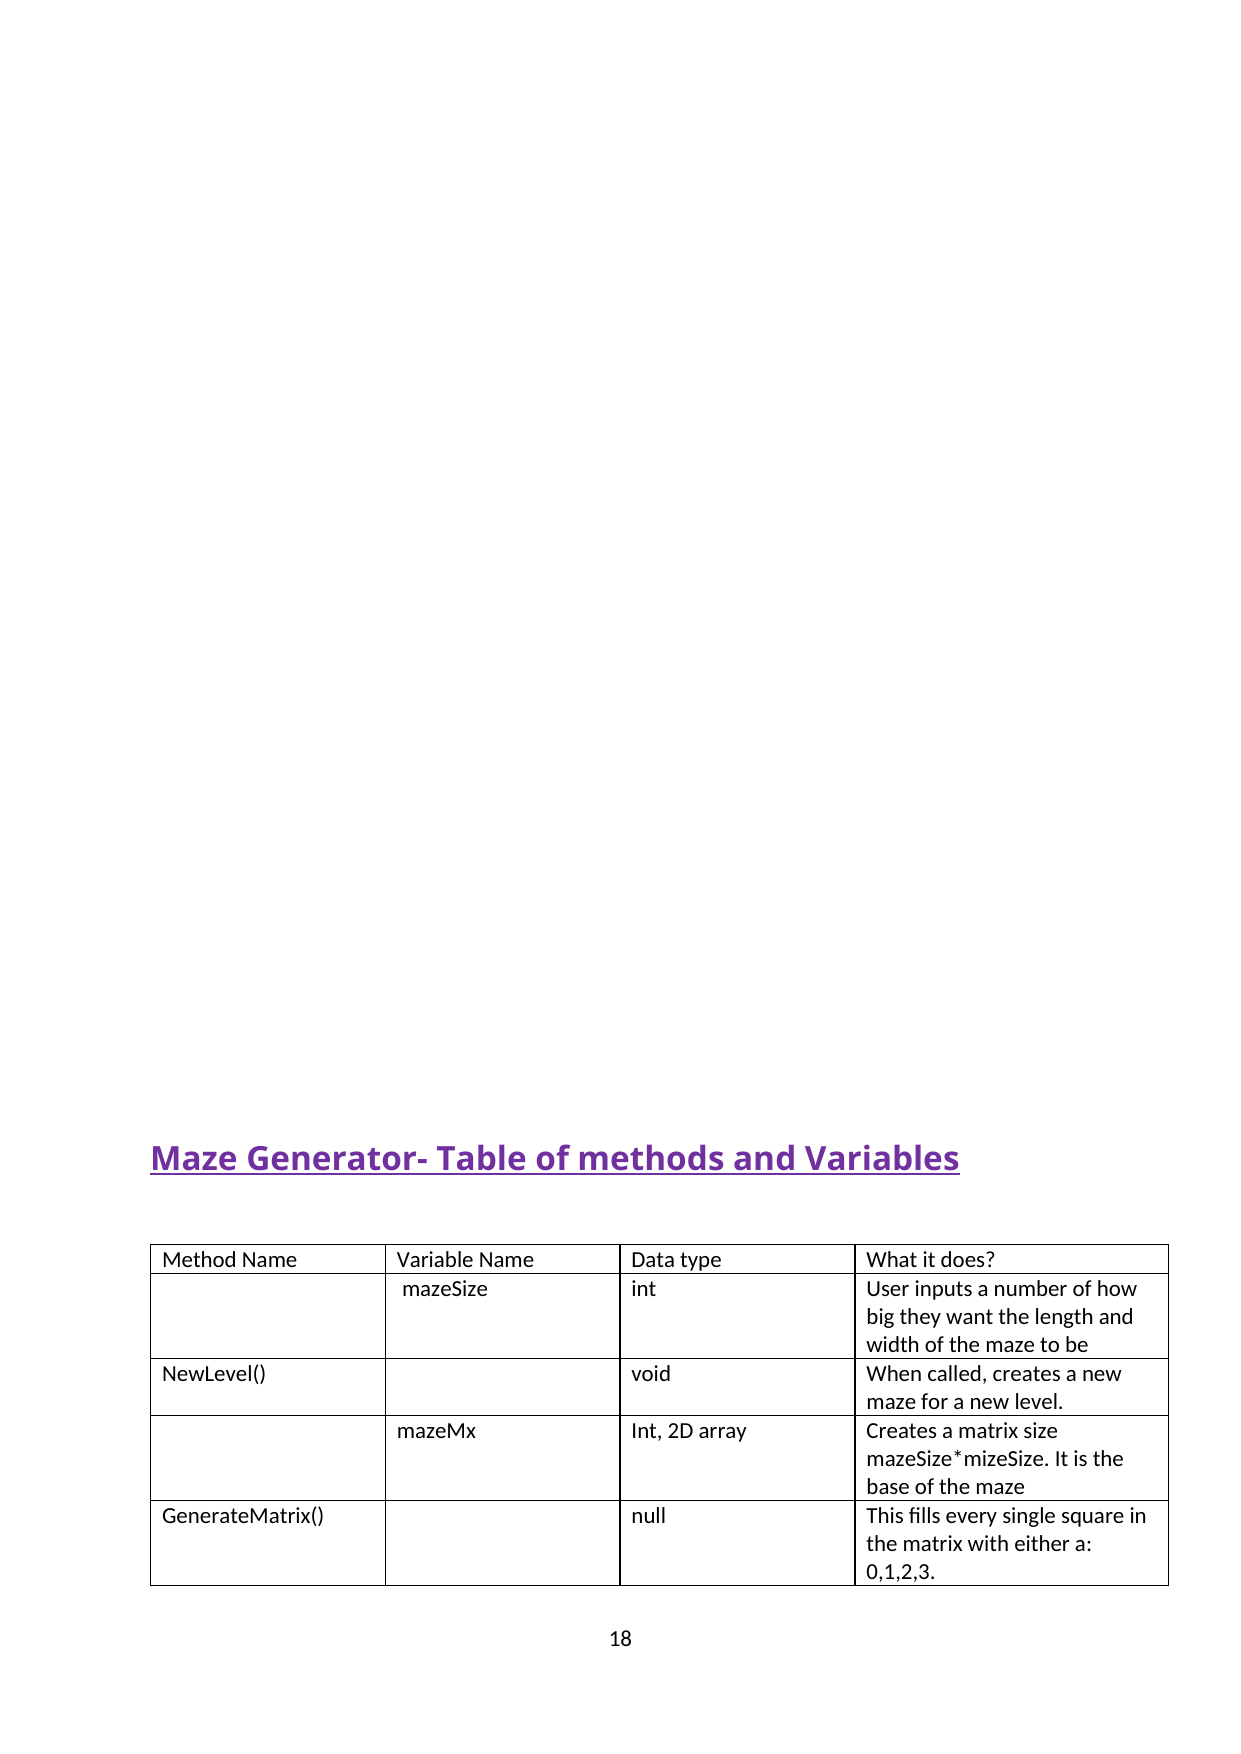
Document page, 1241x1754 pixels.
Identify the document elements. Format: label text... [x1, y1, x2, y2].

table_cell This fills every single square in the matrix with either a: 0,1,2,3. [856, 1501, 1168, 1585]
table_cell int [621, 1274, 854, 1358]
table_cell void [621, 1359, 854, 1415]
table_cell When called, creates a new maze for a new level. [856, 1359, 1168, 1415]
table_cell Creates a matrix size mazeSize*mizeSize. It is the base of the maze [856, 1416, 1168, 1500]
table_header Variable Name [386, 1245, 619, 1273]
table_header Method Name [151, 1245, 385, 1273]
table_cell [151, 1274, 385, 1358]
table_cell mazeMx [386, 1416, 619, 1500]
table_cell Int, 2D array [621, 1416, 854, 1500]
table_cell [386, 1501, 619, 1585]
table_cell null [621, 1501, 854, 1585]
table_cell GenerateMatrix() [151, 1501, 385, 1585]
table_cell NewLevel() [151, 1359, 385, 1415]
table_cell User inputs a number of how big they want the length and width of the maze to be [856, 1274, 1168, 1358]
table_header What it does? [856, 1245, 1168, 1273]
subtitle Maze Generator- Table of methods and Variables [150, 1134, 1090, 1180]
table_header Data type [621, 1245, 854, 1273]
table_cell [151, 1416, 385, 1500]
table_cell [386, 1359, 619, 1415]
table_cell mazeSize [386, 1274, 619, 1358]
